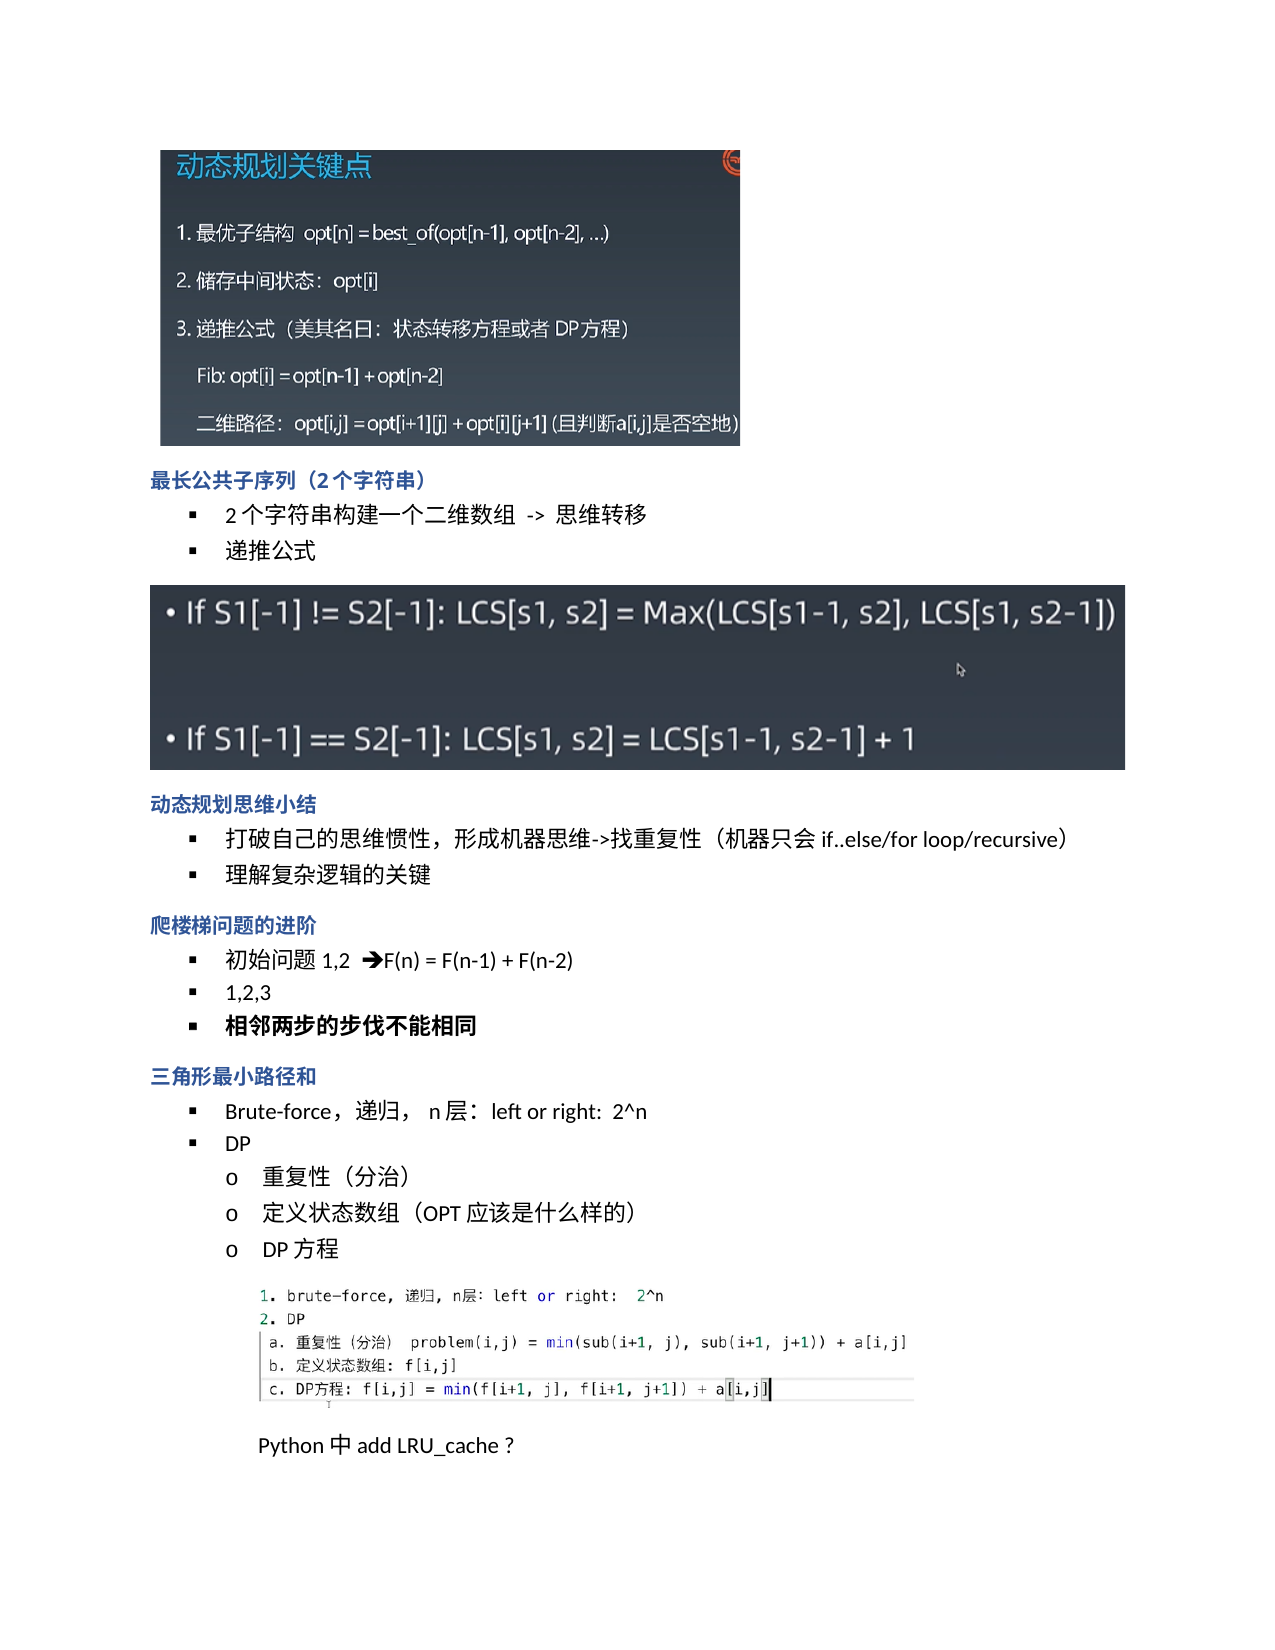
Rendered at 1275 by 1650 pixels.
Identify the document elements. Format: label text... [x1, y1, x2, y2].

list 2个字符串构建一个二维数组 -> 思维转移 [187, 497, 1125, 530]
subtitle 三角形最小路径和 [150, 1061, 1125, 1091]
picture [253, 1283, 915, 1408]
picture [160, 150, 741, 446]
list 初始问题1,2 F(n) = F(n-1) + F(n-2) [187, 942, 1125, 975]
list 相邻两步的步伐不能相同 [187, 1008, 1125, 1041]
list 理解复杂逻辑的关键 [187, 857, 1125, 890]
subtitle 爬楼梯问题的进阶 [150, 909, 1125, 939]
list 递推公式 [187, 533, 1125, 566]
list Brute-force，递归， n层：left or right: 2^n [187, 1093, 1125, 1126]
list 1,2,3 [187, 978, 1125, 1006]
subtitle 动态规划思维小结 [150, 788, 1125, 819]
list 定义状态数组（OPT应该是什么样的） [225, 1195, 1125, 1229]
list 重复性（分治） [225, 1159, 1125, 1193]
subtitle 最长公共子序列（2个字符串） [150, 464, 1125, 494]
picture [150, 585, 1125, 770]
list DP方程 [225, 1231, 1125, 1265]
list 打破自己的思维惯性，形成机器思维->找重复性（机器只会if..else/for loop/recursive） [187, 821, 1125, 854]
list DP [187, 1129, 1125, 1157]
text Python中add LRU_cache ? [150, 1427, 1125, 1460]
